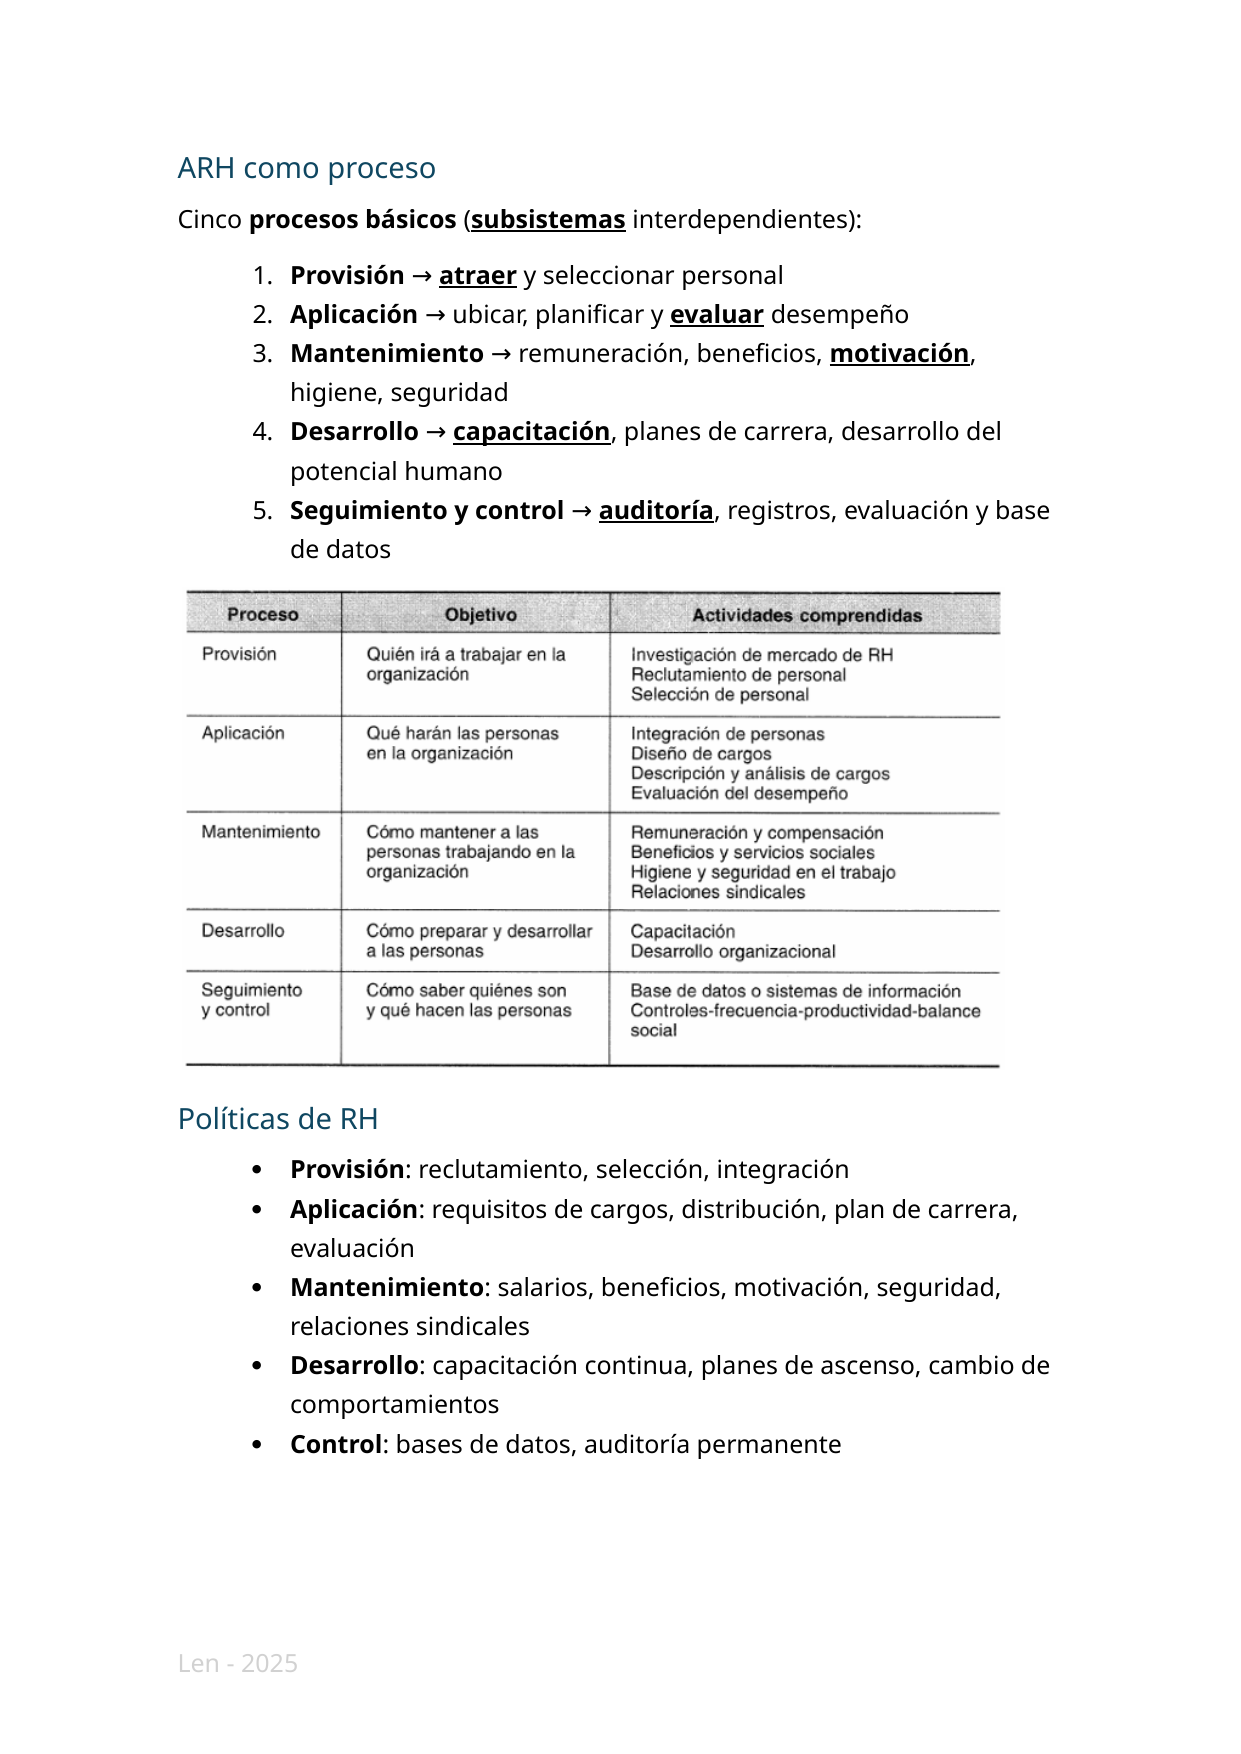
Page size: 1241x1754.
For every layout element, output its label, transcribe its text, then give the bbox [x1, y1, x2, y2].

subtitle Políticas de RH [177, 1098, 1063, 1138]
picture [177, 587, 1063, 1077]
list Desarrollo: capacitación continua, planes de ascenso, cambio de comportamientos [252, 1348, 1063, 1421]
list Aplicación: requisitos de cargos, distribución, plan de carrera, evaluación [252, 1191, 1063, 1264]
list Provisión: reclutamiento, selección, integración [252, 1152, 1063, 1186]
subtitle ARH como proceso [177, 148, 1063, 187]
text Cinco procesos básicos (subsistemas interdependientes): [177, 202, 1063, 236]
list Control: bases de datos, auditoría permanente [252, 1426, 1063, 1460]
list Seguimiento y control → auditoría, registros, evaluación y base de datos [252, 492, 1063, 566]
list Aplicación → ubicar, planificar y evaluar desempeño [252, 297, 1063, 331]
list Desarrollo → capacitación, planes de carrera, desarrollo del potencial humano [252, 414, 1063, 487]
list Mantenimiento: salarios, beneficios, motivación, seguridad, relaciones sindicales [252, 1269, 1063, 1343]
list Mantenimiento → remuneración, beneficios, motivación, higiene, seguridad [252, 336, 1063, 409]
list Provisión → atraer y seleccionar personal [252, 257, 1063, 291]
